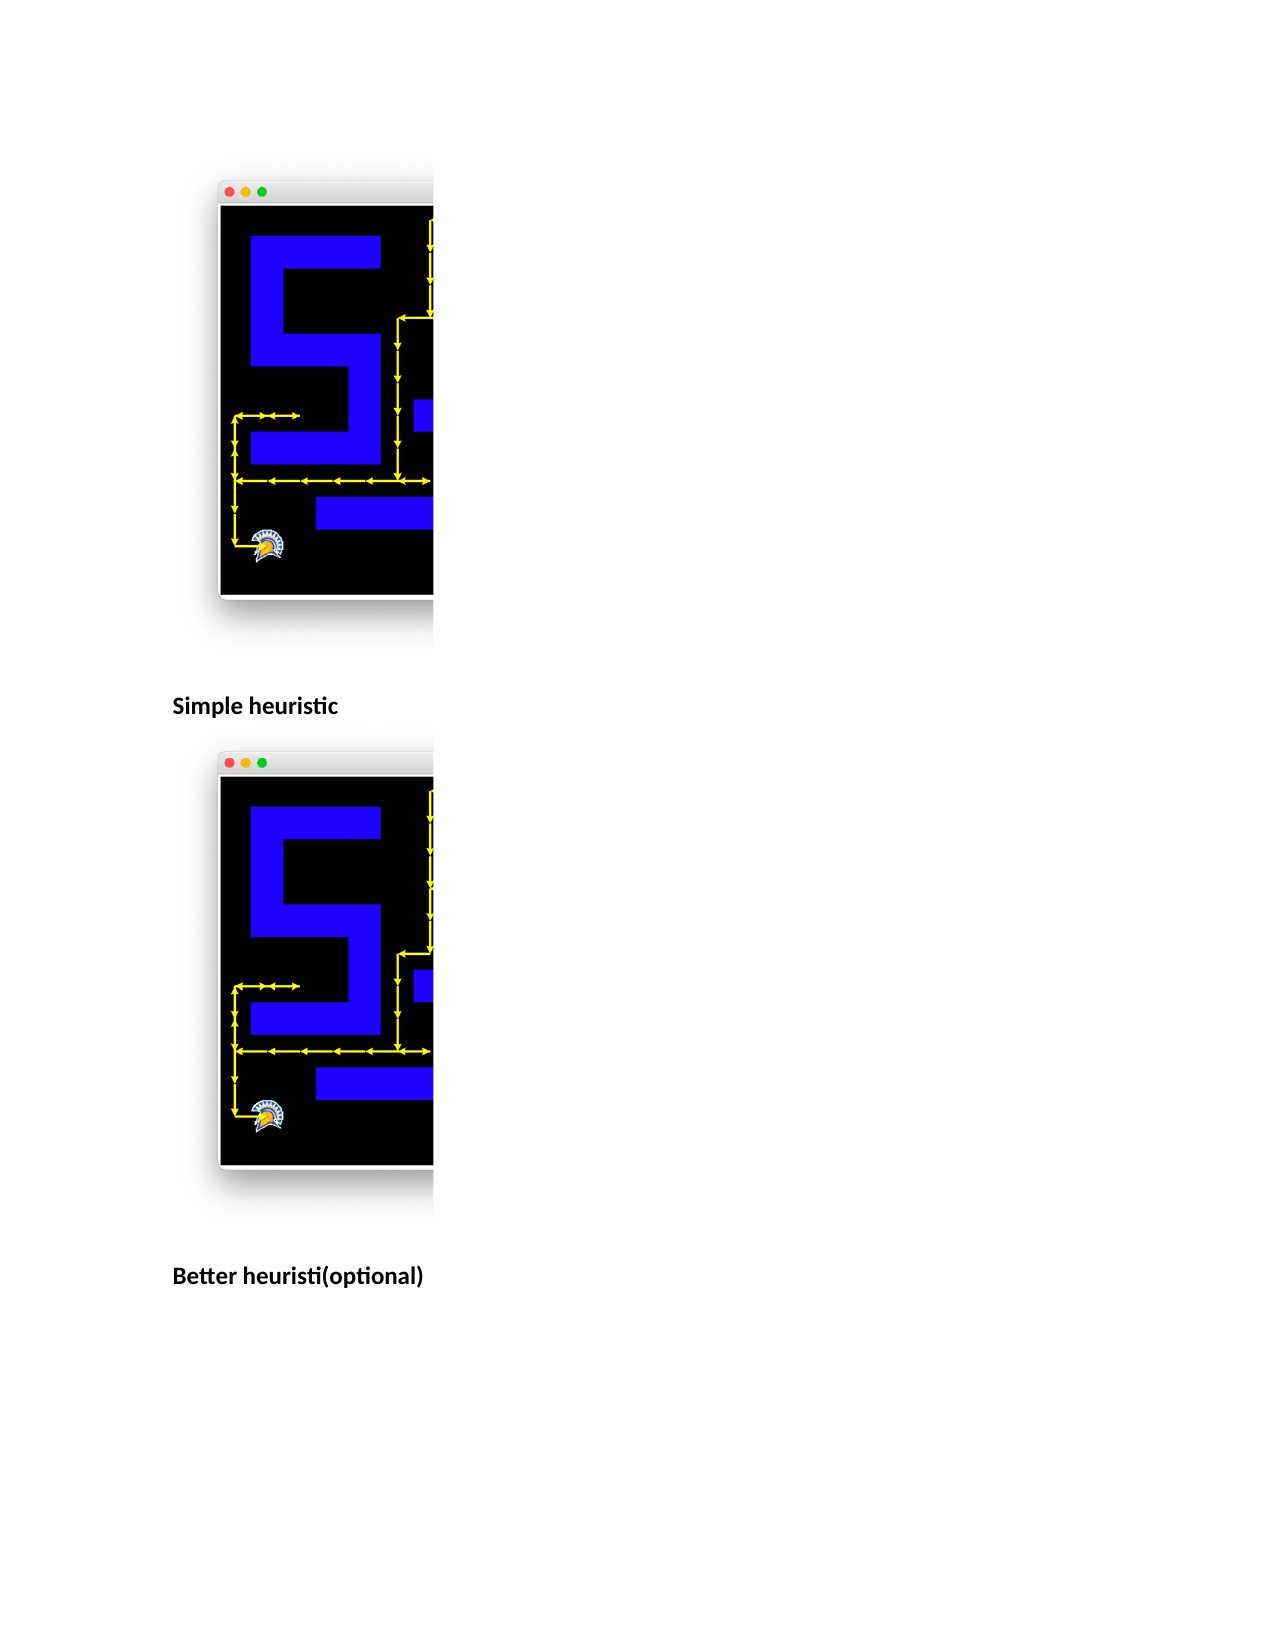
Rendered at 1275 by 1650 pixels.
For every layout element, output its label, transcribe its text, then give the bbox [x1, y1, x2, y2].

picture [172, 150, 434, 660]
table_cell QUEST B.txt [150, 150, 433, 1322]
picture [172, 720, 434, 1230]
